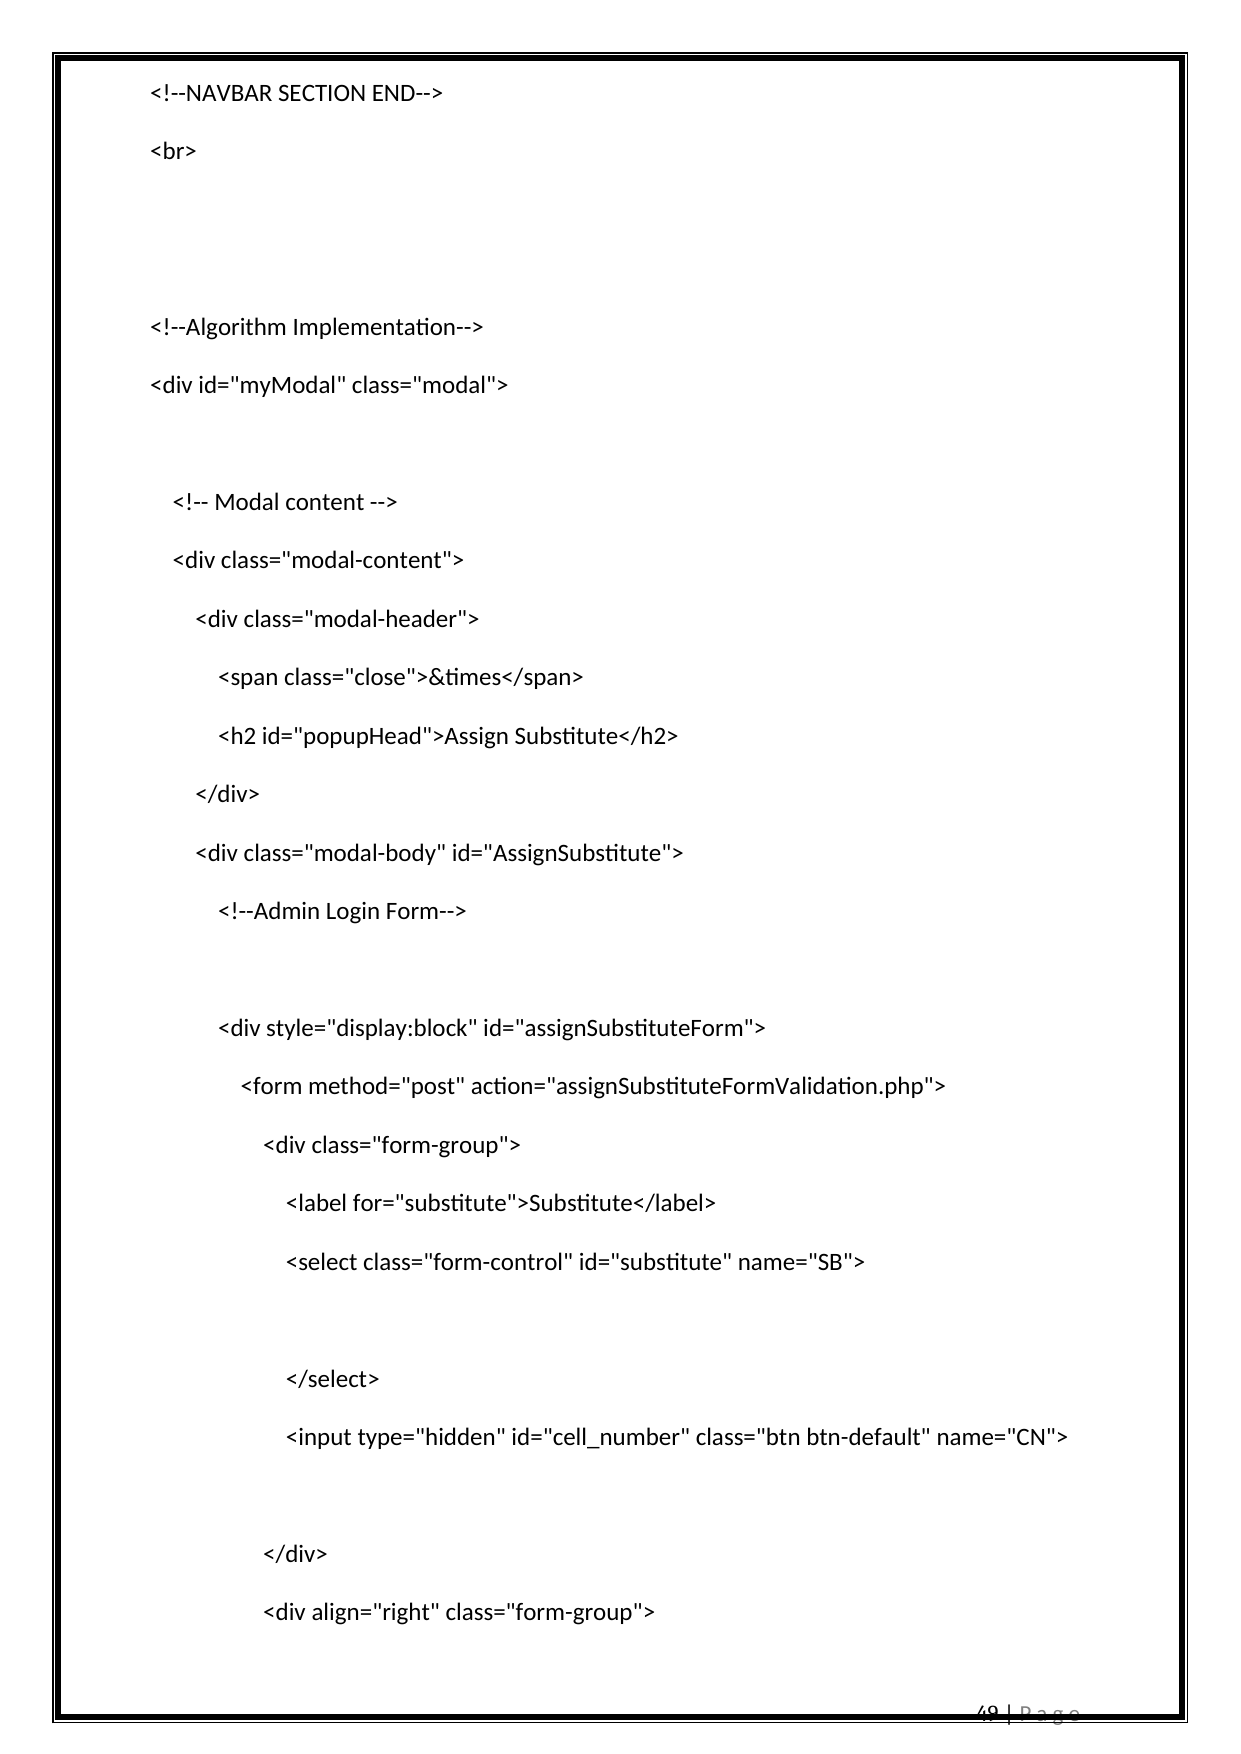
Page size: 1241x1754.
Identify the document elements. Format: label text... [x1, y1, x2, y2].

text <label for="substitute">Substitute</label> [150, 1187, 1132, 1218]
text <input type="hidden" id="cell_number" class="btn btn-default" name="CN"> [150, 1421, 1132, 1452]
text <div class="modal-content"> [150, 544, 1132, 575]
text <!--Admin Login Form--> [150, 895, 1132, 926]
text </select> [150, 1363, 1132, 1393]
text <!--Algorithm Implementation--> [150, 311, 1132, 341]
text <form method="post" action="assignSubstituteFormValidation.php"> [150, 1071, 1132, 1101]
text <div id="myModal" class="modal"> [150, 369, 1132, 400]
text <br> [150, 136, 1132, 166]
text <h2 id="popupHead">Assign Substitute</h2> [150, 720, 1132, 750]
text <div style="display:block" id="assignSubstituteForm"> [150, 1012, 1132, 1043]
text <div class="modal-header"> [150, 603, 1132, 633]
text <span class="close">&times</span> [150, 661, 1132, 692]
text <!--NAVBAR SECTION END--> [150, 77, 1132, 108]
text <div class="form-group"> [150, 1129, 1132, 1159]
text </div> [150, 1538, 1132, 1568]
text <!-- Modal content --> [150, 486, 1132, 517]
text <div align="right" class="form-group"> [150, 1596, 1132, 1627]
text <select class="form-control" id="substitute" name="SB"> [150, 1246, 1132, 1276]
text <div class="modal-body" id="AssignSubstitute"> [150, 837, 1132, 867]
text </div> [150, 778, 1132, 809]
